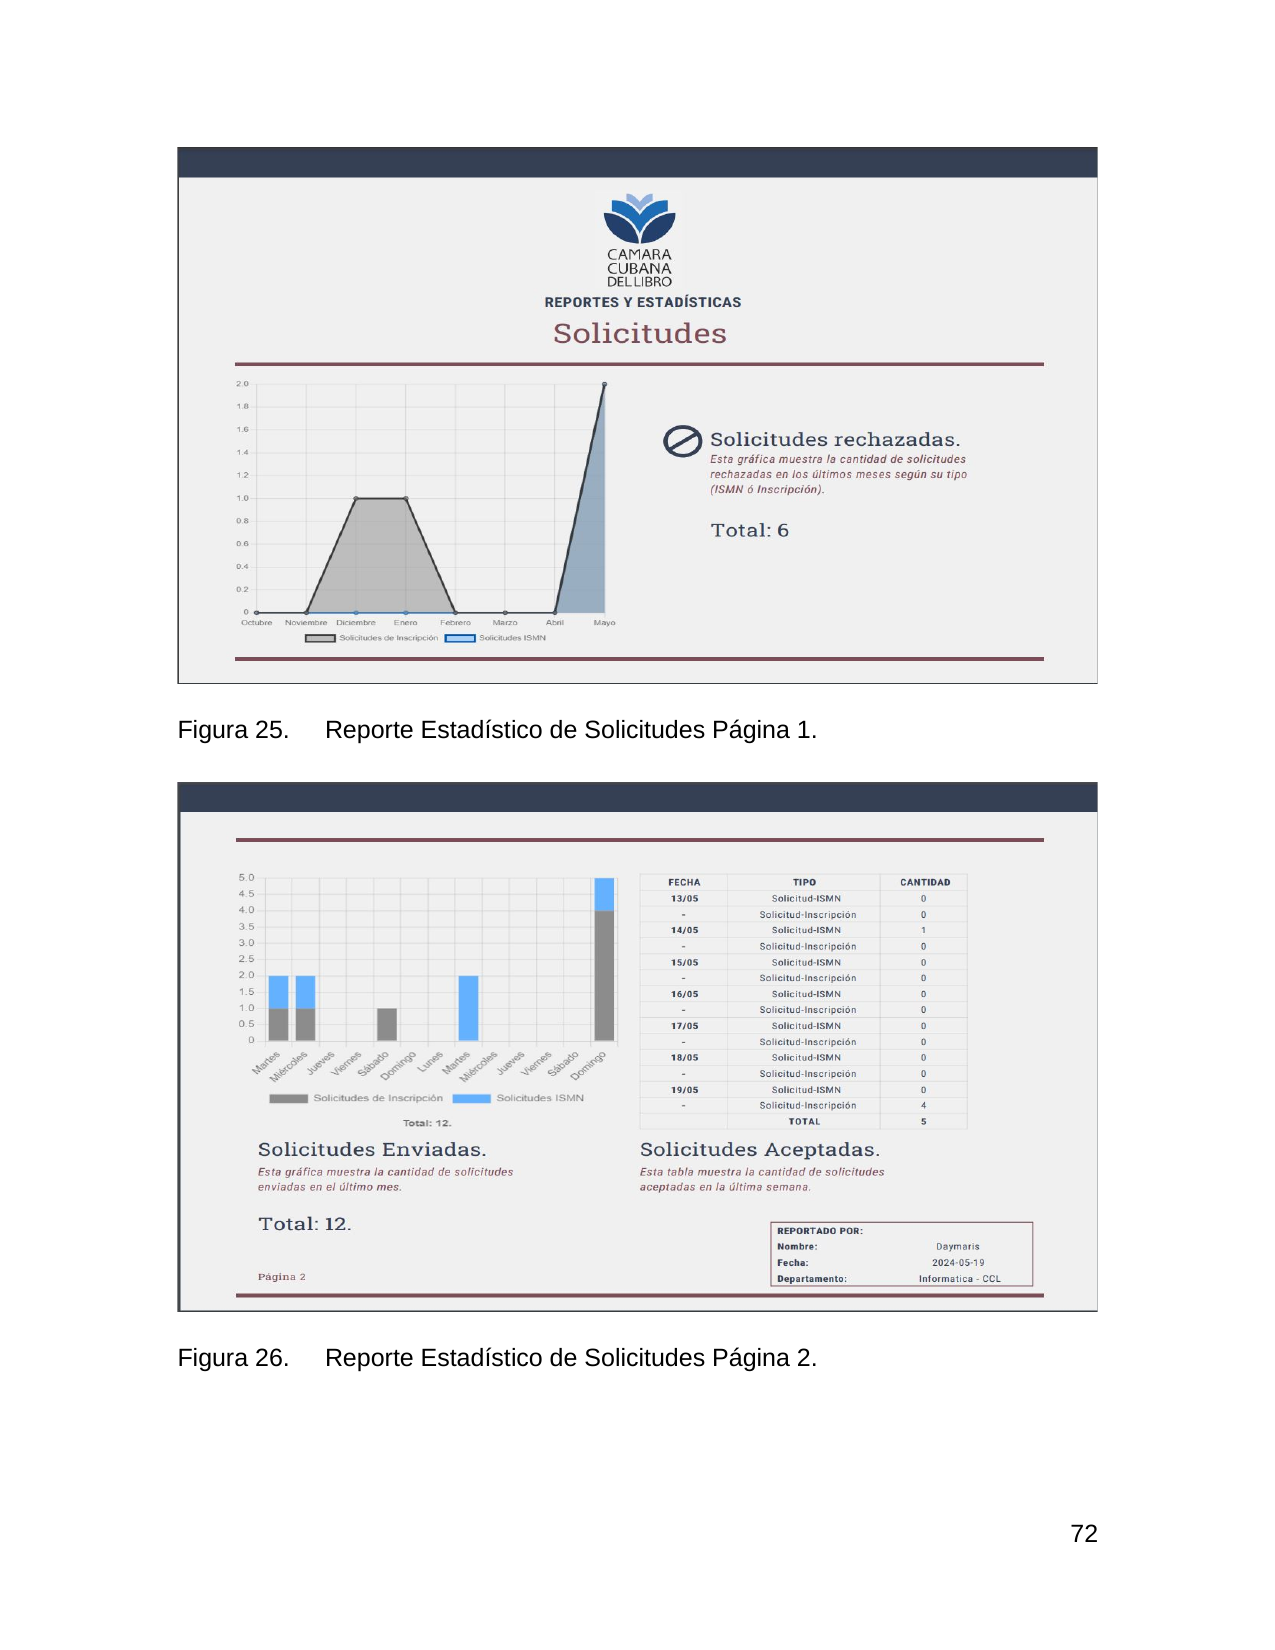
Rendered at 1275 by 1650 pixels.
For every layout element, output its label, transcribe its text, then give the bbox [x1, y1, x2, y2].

text Reporte Estadístico de Solicitudes Página 1. [177, 714, 1098, 743]
picture [177, 147, 1098, 684]
picture [177, 782, 1098, 1312]
text Reporte Estadístico de Solicitudes Página 2. [177, 1343, 1098, 1372]
